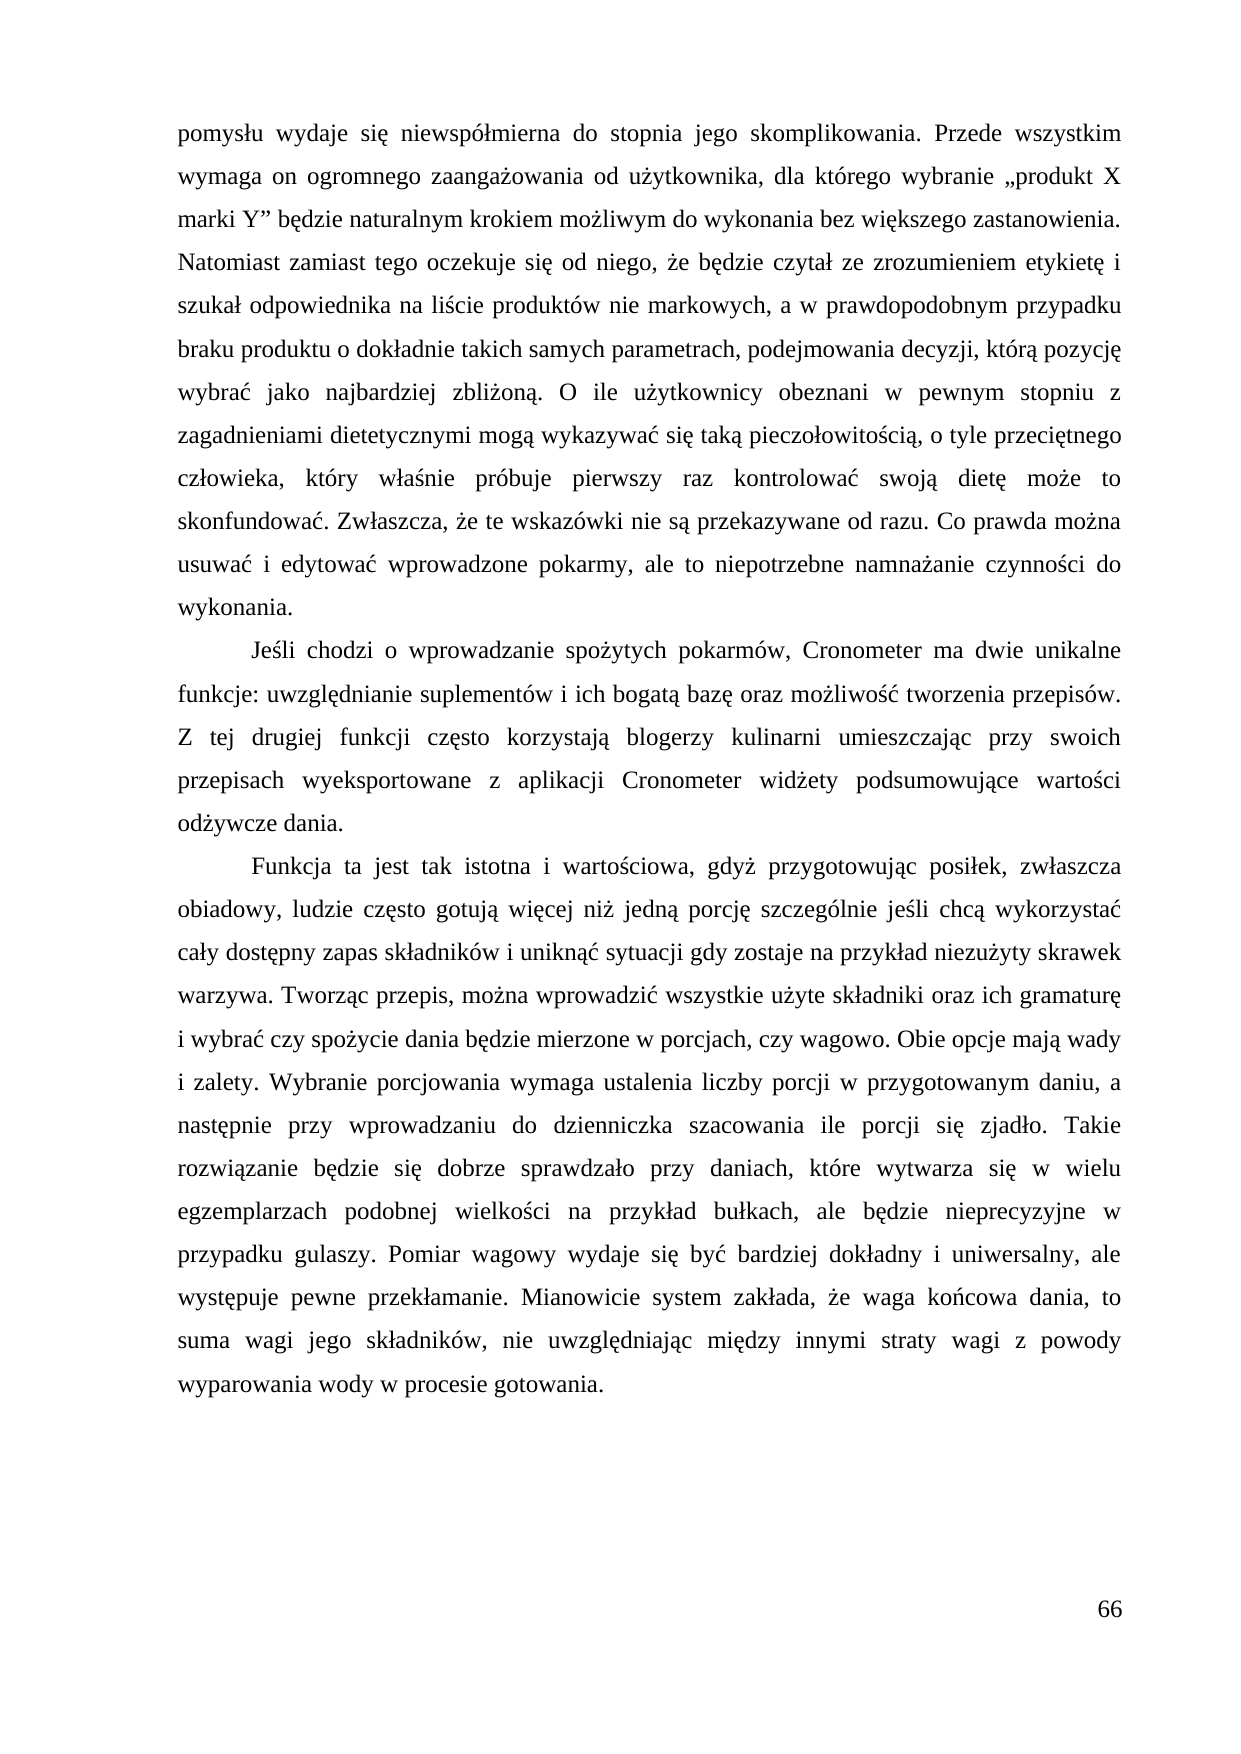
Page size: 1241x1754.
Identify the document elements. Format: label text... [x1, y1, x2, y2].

text Funkcja ta jest tak istotna i wartościowa, gdyż przygotowując posiłek, zwłaszcza obiadowy, ludzie często gotują więcej niż jedną porcję szczególnie jeśli chcą wykorzystać cały dostępny zapas składników i uniknąć sytuacji gdy zostaje na przykład niezużyty skrawek warzywa. Tworząc przepis, można wprowadzić wszystkie użyte składniki oraz ich gramaturę i wybrać czy spożycie dania będzie mierzone w porcjach, czy wagowo. Obie opcje mają wady i zalety. Wybranie porcjowania wymaga ustalenia liczby porcji w przygotowanym daniu, a następnie przy wprowadzaniu do dzienniczka szacowania ile porcji się zjadło. Takie rozwiązanie będzie się dobrze sprawdzało przy daniach, które wytwarza się w wielu egzemplarzach podobnej wielkości na przykład bułkach, ale będzie nieprecyzyjne w przypadku gulaszy. Pomiar wagowy wydaje się być bardziej dokładny i uniwersalny, ale występuje pewne przekłamanie. Mianowicie system zakłada, że waga końcowa dania, to suma wagi jego składników, nie uwzględniając między innymi straty wagi z powody wyparowania wody w procesie gotowania. [177, 851, 1122, 1397]
text Jeśli chodzi o wprowadzanie spożytych pokarmów, Cronometer ma dwie unikalne funkcje: uwzględnianie suplementów i ich bogatą bazę oraz możliwość tworzenia przepisów. Z tej drugiej funkcji często korzystają blogerzy kulinarni umieszczając przy swoich przepisach wyeksportowane z aplikacji Cronometer widżety podsumowujące wartości odżywcze dania. [177, 636, 1122, 837]
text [177, 118, 1122, 621]
